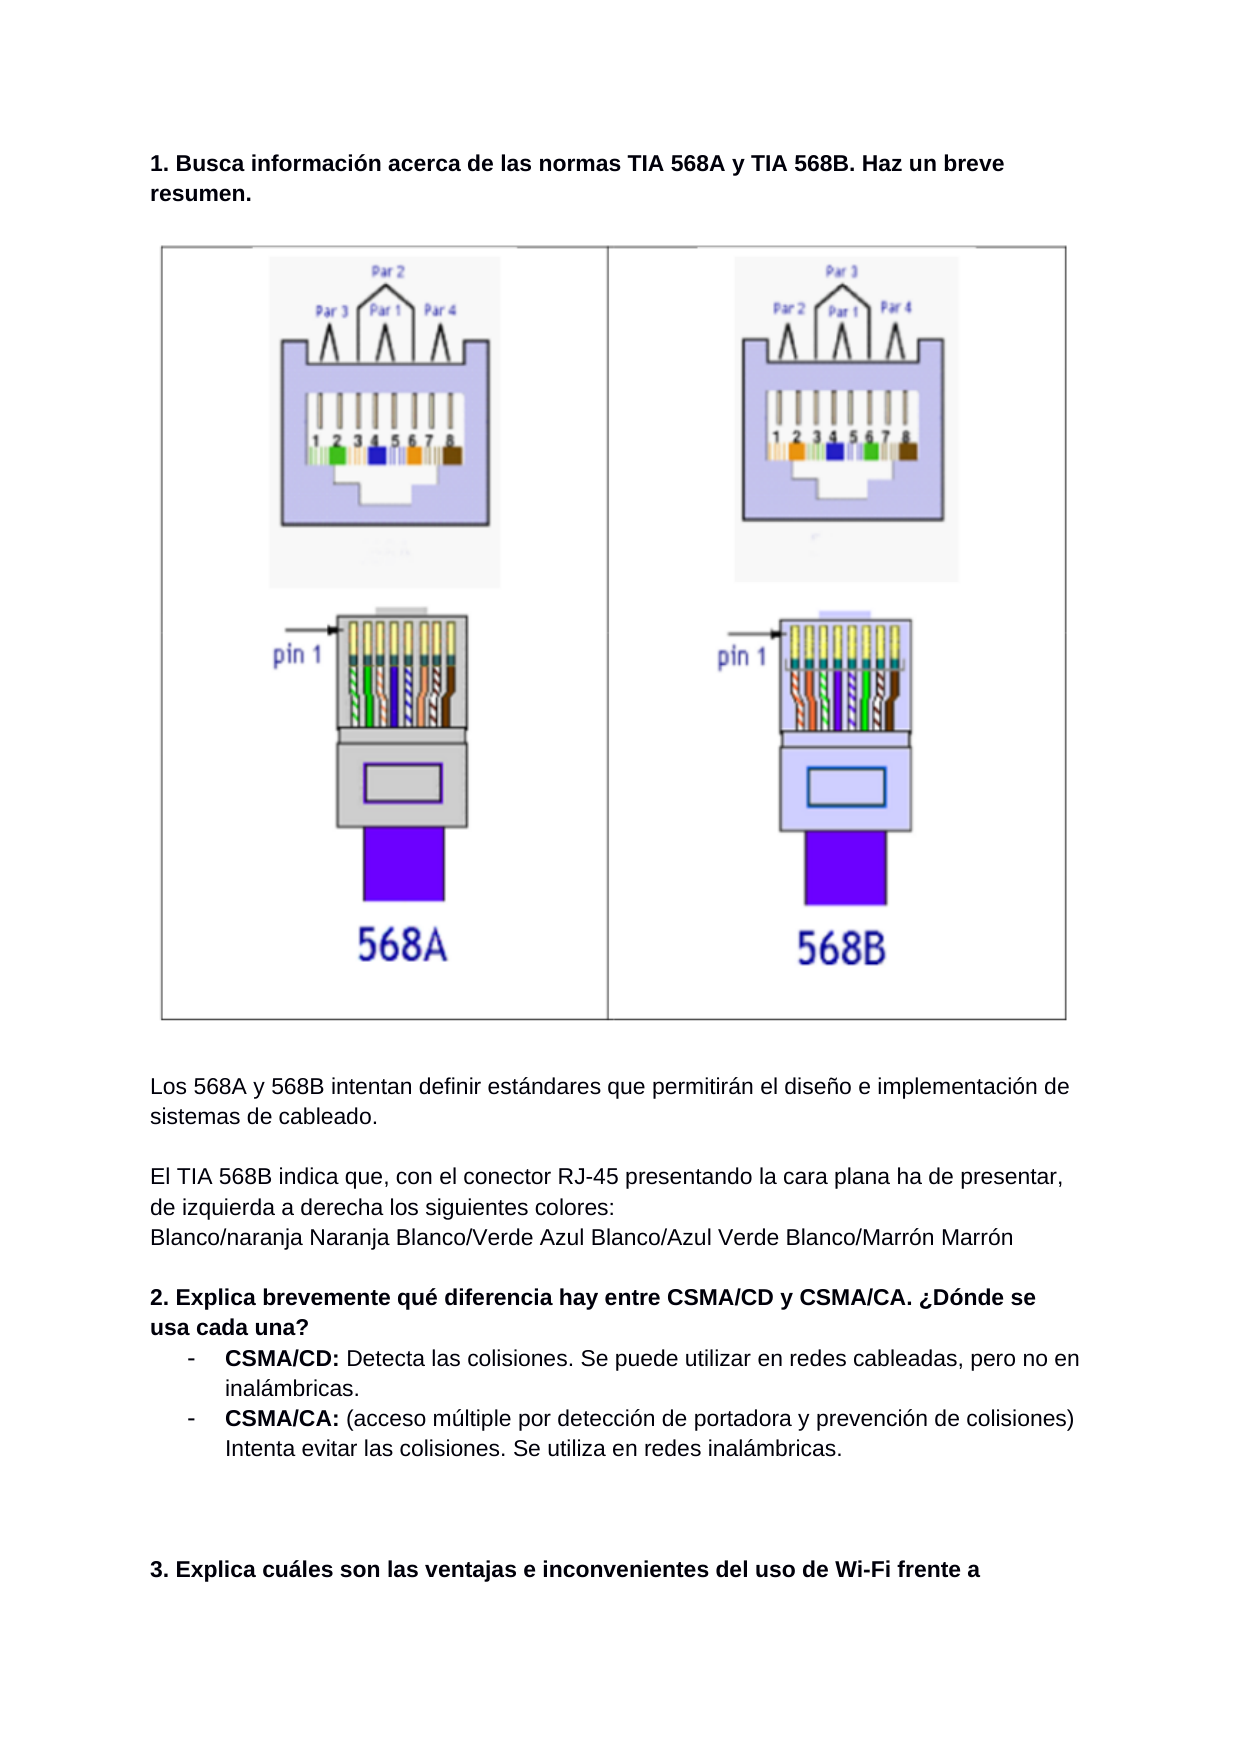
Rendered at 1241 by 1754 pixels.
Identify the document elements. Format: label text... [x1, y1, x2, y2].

text resumen. [150, 180, 1090, 207]
text usa cada una? [150, 1314, 1090, 1341]
text 2. Explica brevemente qué diferencia hay entre CSMA/CD y CSMA/CA. ¿Dónde se [150, 1284, 1090, 1310]
text 3. Explica cuáles son las ventajas e inconvenientes del uso de Wi-Fi frente a [150, 1556, 1090, 1582]
text El TIA 568B indica que, con el conector RJ-45 presentando la cara plana ha de presentar, de izquierda a derecha los siguientes colores: [150, 1163, 1090, 1220]
text 1. Busca información acerca de las normas TIA 568A y TIA 568B. Haz un breve [150, 150, 1090, 176]
text Los 568A y 568B intentan definir estándares que permitirán el diseño e implementación de sistemas de cableado. [150, 1073, 1090, 1129]
picture [150, 240, 1091, 1039]
list CSMA/CA: (acceso múltiple por detección de portadora y prevención de colisiones) Intenta evitar las colisiones. Se utiliza en redes inalámbricas. [187, 1405, 1090, 1461]
list CSMA/CD: Detecta las colisiones. Se puede utilizar en redes cableadas, pero no en inalámbricas. [187, 1344, 1090, 1401]
text Blanco/naranja Naranja Blanco/Verde Azul Blanco/Azul Verde Blanco/Marrón Marrón [150, 1224, 1090, 1250]
